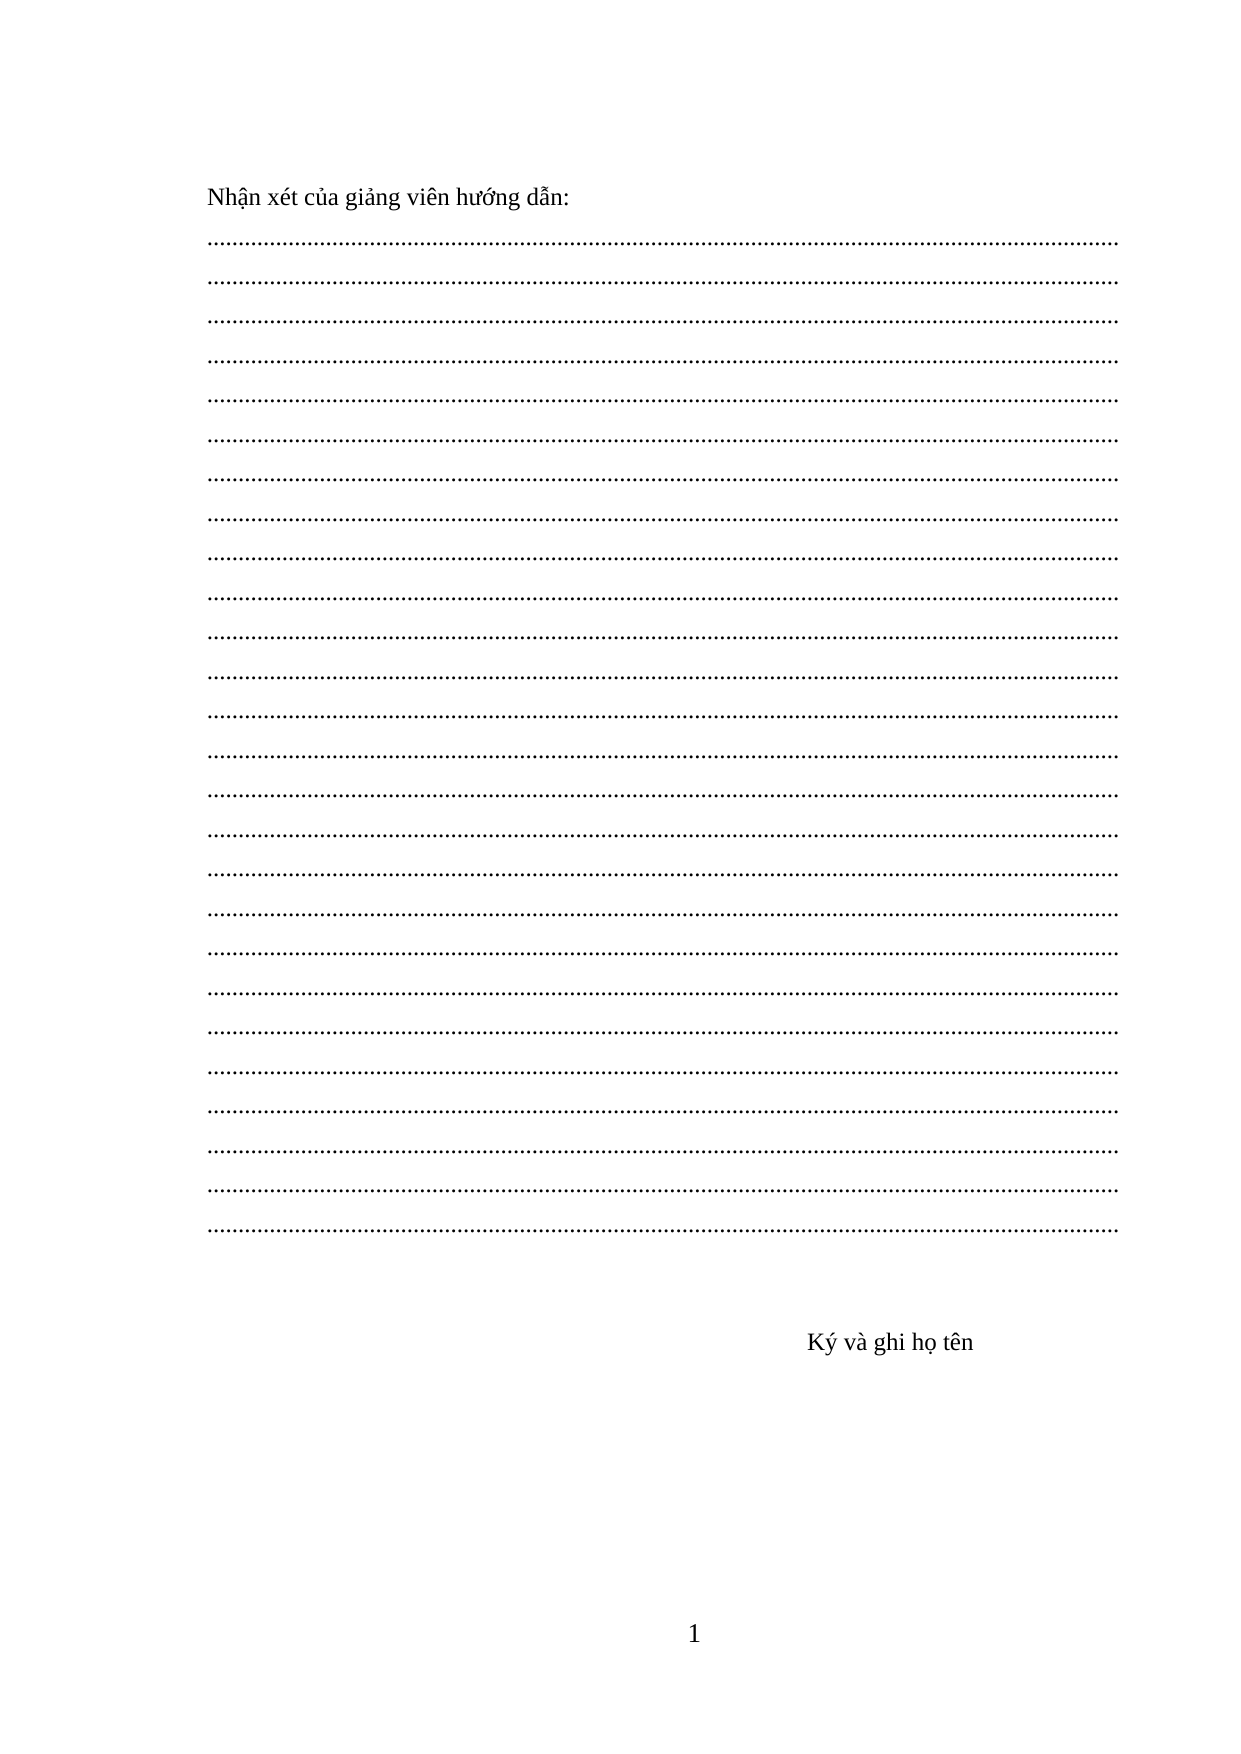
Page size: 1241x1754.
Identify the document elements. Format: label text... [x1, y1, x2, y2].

text .................................................................................................................................................. [207, 1169, 1122, 1198]
text .................................................................................................................................................. [207, 932, 1122, 961]
text .................................................................................................................................................. [207, 853, 1122, 882]
text .................................................................................................................................................. [207, 498, 1122, 527]
text .................................................................................................................................................. [207, 735, 1122, 764]
text .................................................................................................................................................. [207, 577, 1122, 606]
text .................................................................................................................................................. [207, 458, 1122, 487]
text .................................................................................................................................................. [207, 537, 1122, 566]
text Ký và ghi họ tên [207, 1327, 1122, 1356]
text .................................................................................................................................................. [207, 972, 1122, 1001]
text .................................................................................................................................................. [207, 774, 1122, 803]
text .................................................................................................................................................. [207, 656, 1122, 685]
text .................................................................................................................................................. [207, 893, 1122, 922]
text .................................................................................................................................................. [207, 1130, 1122, 1158]
text .................................................................................................................................................. [207, 301, 1122, 329]
text .................................................................................................................................................. [207, 222, 1122, 250]
text .................................................................................................................................................. [207, 419, 1122, 448]
text .................................................................................................................................................. [207, 379, 1122, 408]
text Nhận xét của giảng viên hướng dẫn: [207, 182, 1122, 211]
text .................................................................................................................................................. [207, 1011, 1122, 1040]
text .................................................................................................................................................. [207, 261, 1122, 290]
text .................................................................................................................................................. [207, 1051, 1122, 1079]
text .................................................................................................................................................. [207, 1090, 1122, 1119]
text .................................................................................................................................................. [207, 340, 1122, 369]
text .................................................................................................................................................. [207, 695, 1122, 724]
text .................................................................................................................................................. [207, 1209, 1122, 1237]
text .................................................................................................................................................. [207, 616, 1122, 645]
text .................................................................................................................................................. [207, 814, 1122, 843]
